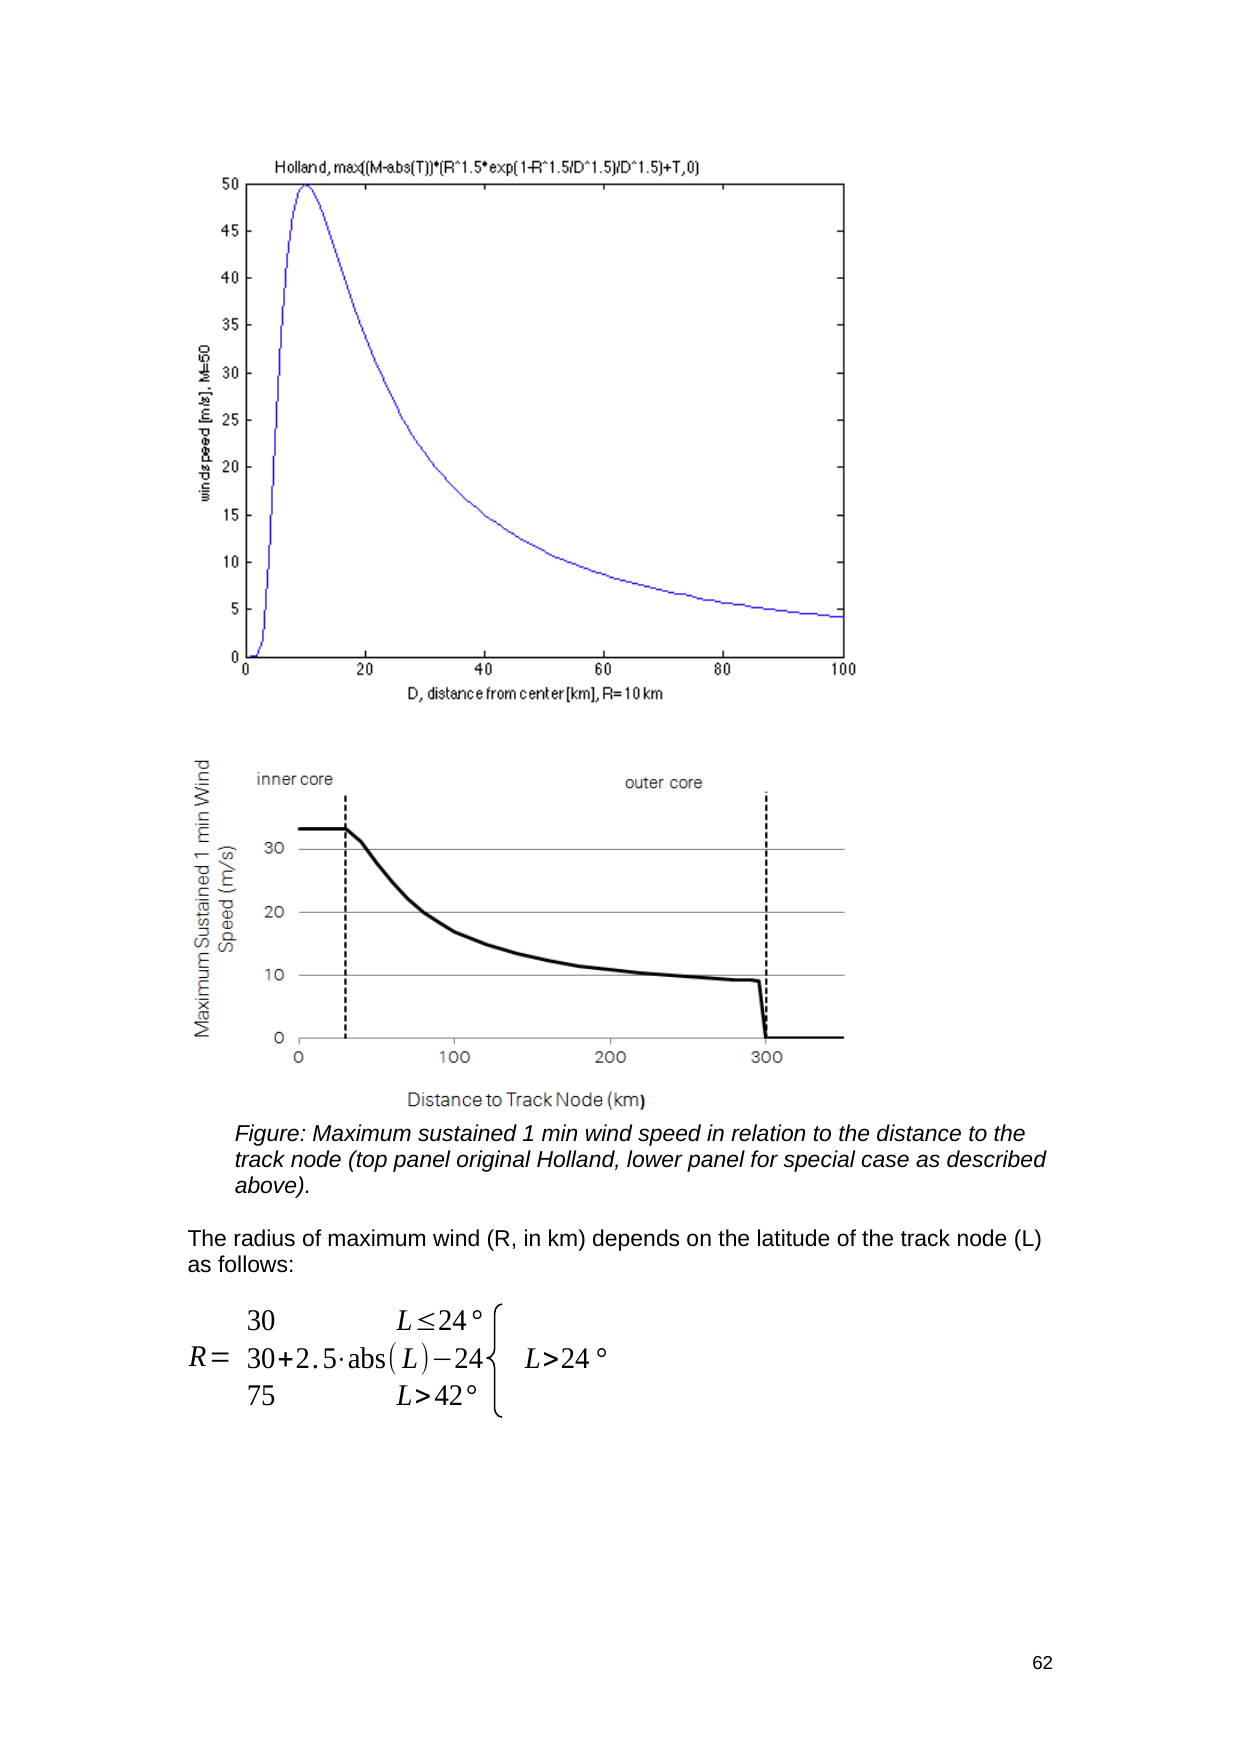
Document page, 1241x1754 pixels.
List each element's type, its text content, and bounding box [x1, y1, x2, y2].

picture [187, 738, 861, 1120]
text The radius of maximum wind (R, in km) depends on the latitude of the track node (L) as follows: [187, 1225, 1053, 1278]
text Figure: Maximum sustained 1 min wind speed in relation to the distance to the track node (top panel original Holland, lower panel for special case as described above). [234, 1119, 1053, 1198]
picture [187, 150, 869, 713]
